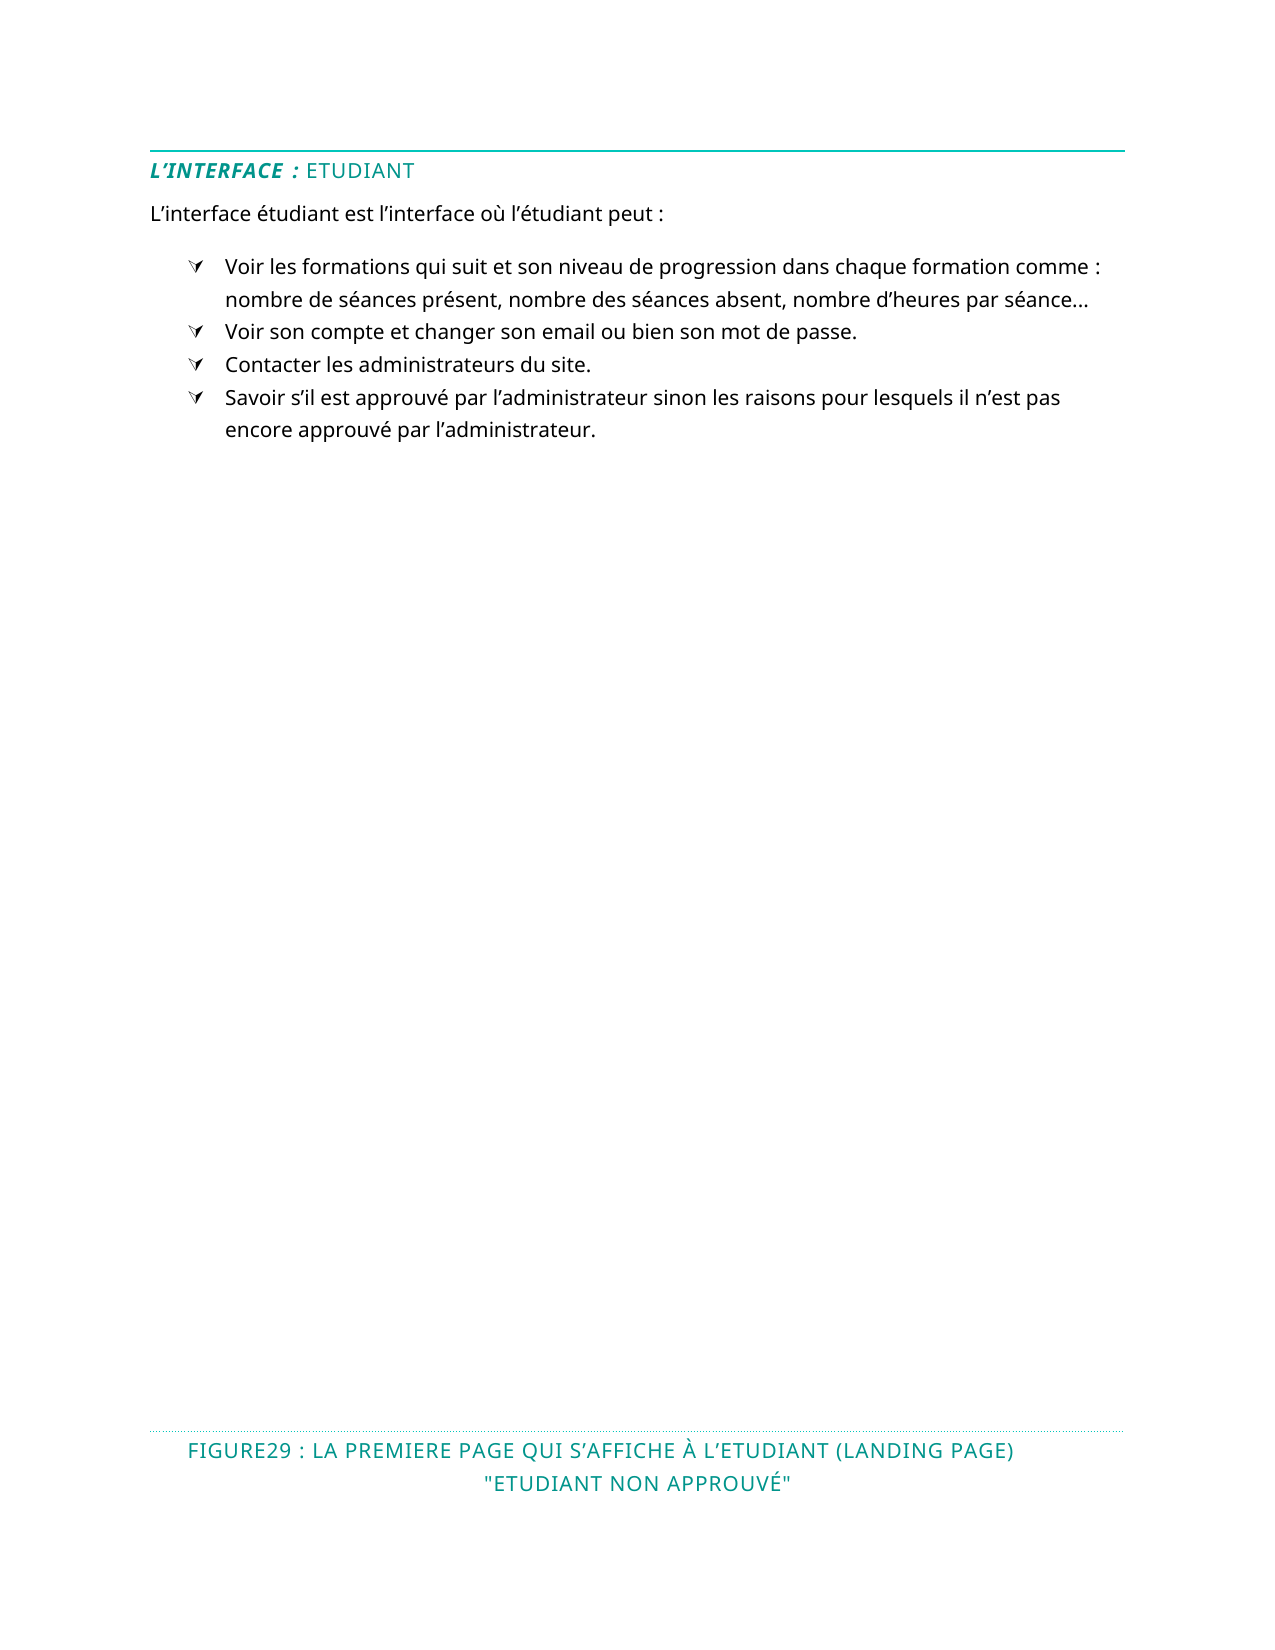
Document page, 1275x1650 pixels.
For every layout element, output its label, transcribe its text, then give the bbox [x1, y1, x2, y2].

list Voir les formations qui suit et son niveau de progression dans chaque formation comme : nombre de séances présent, nombre des séances absent, nombre d’heures par séance... [187, 252, 1125, 313]
subtitle figure29 : la premiere page qui s’affiche à l’etudiant (landing PAGE) "etudiant non approuvé" [150, 1431, 1125, 1497]
list Contacter les administrateurs du site. [187, 350, 1125, 378]
subtitle L’interface : etudiant [150, 152, 1125, 184]
list Savoir s’il est approuvé par l’administrateur sinon les raisons pour lesquels il n’est pas encore approuvé par l’administrateur. [187, 383, 1125, 444]
list Voir son compte et changer son email ou bien son mot de passe. [187, 317, 1125, 346]
text L’interface étudiant est l’interface où l’étudiant peut : [150, 199, 1125, 227]
